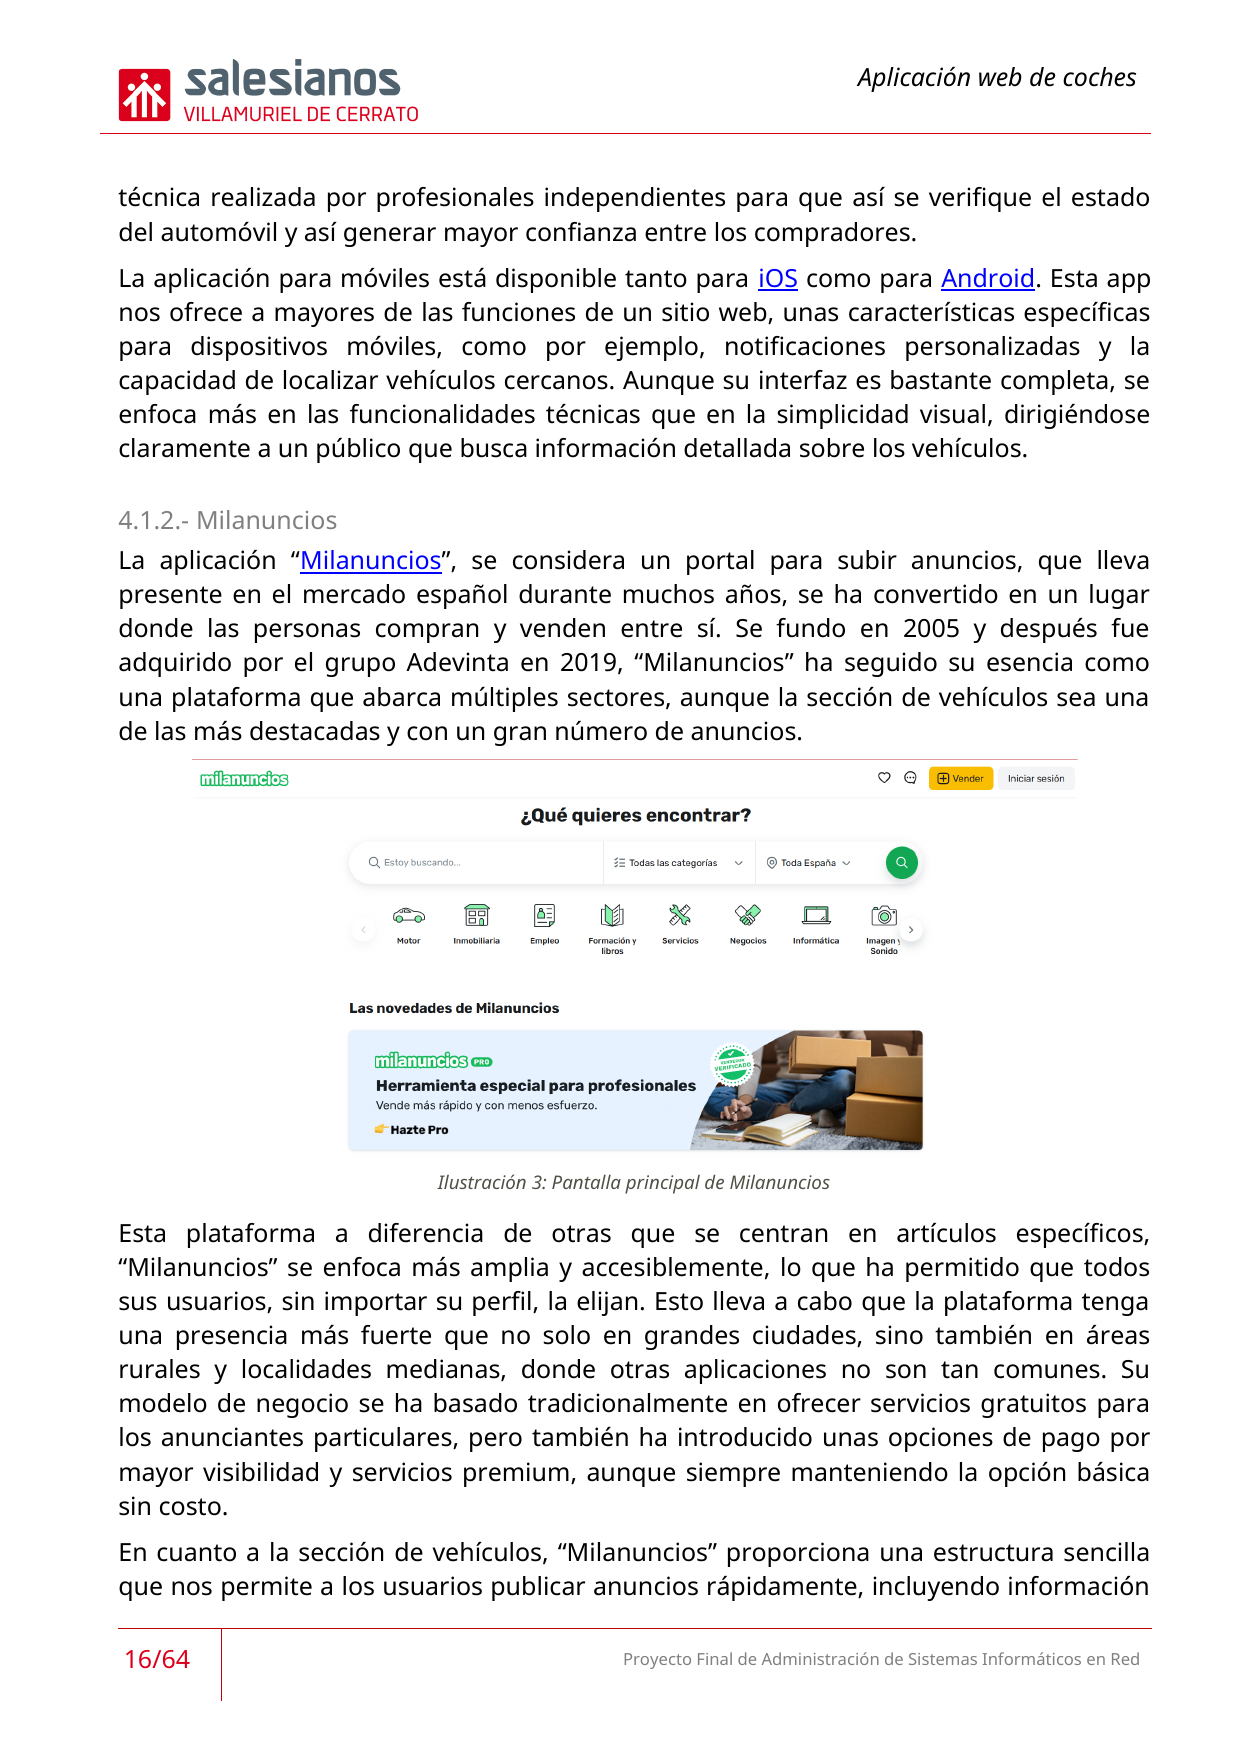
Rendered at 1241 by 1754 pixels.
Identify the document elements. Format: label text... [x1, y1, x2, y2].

text Esta plataforma a diferencia de otras que se centran en artículos específicos, “Milanuncios” se enfoca más amplia y accesiblemente, lo que ha permitido que todos sus usuarios, sin importar su perfil, la elijan. Esto lleva a cabo que la plataforma tenga una presencia más fuerte que no solo en grandes ciudades, sino también en áreas rurales y localidades medianas, donde otras aplicaciones no son tan comunes. Su modelo de negocio se ha basado tradicionalmente en ofrecer servicios gratuitos para los anunciantes particulares, pero también ha introducido unas opciones de pago por mayor visibilidad y servicios premium, aunque siempre manteniendo la opción básica sin costo. [118, 1216, 1152, 1522]
subtitle Milanuncios [118, 503, 1152, 537]
text La aplicación para móviles está disponible tanto para iOS como para Android. Esta app nos ofrece a mayores de las funciones de un sitio web, unas características específicas para dispositivos móviles, como por ejemplo, notificaciones personalizadas y la capacidad de localizar vehículos cercanos. Aunque su interfaz es bastante completa, se enfoca más en las funcionalidades técnicas que en la simplicidad visual, dirigiéndose claramente a un público que busca información detallada sobre los vehículos. [118, 261, 1152, 465]
text La aplicación “Milanuncios”, se considera un portal para subir anuncios, que lleva presente en el mercado español durante muchos años, se ha convertido en un lugar donde las personas compran y venden entre sí. Se fundo en 2005 y después fue adquirido por el grupo Adevinta en 2019, “Milanuncios” ha seguido su esencia como una plataforma que abarca múltiples sectores, aunque la sección de vehículos sea una de las más destacadas y con un gran número de anuncios. [118, 543, 1152, 747]
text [118, 1535, 1152, 1603]
picture [192, 759, 1078, 1157]
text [118, 180, 1152, 248]
picture [118, 59, 419, 126]
text Ilustración 3: Pantalla principal de Milanuncios [118, 1169, 1152, 1195]
